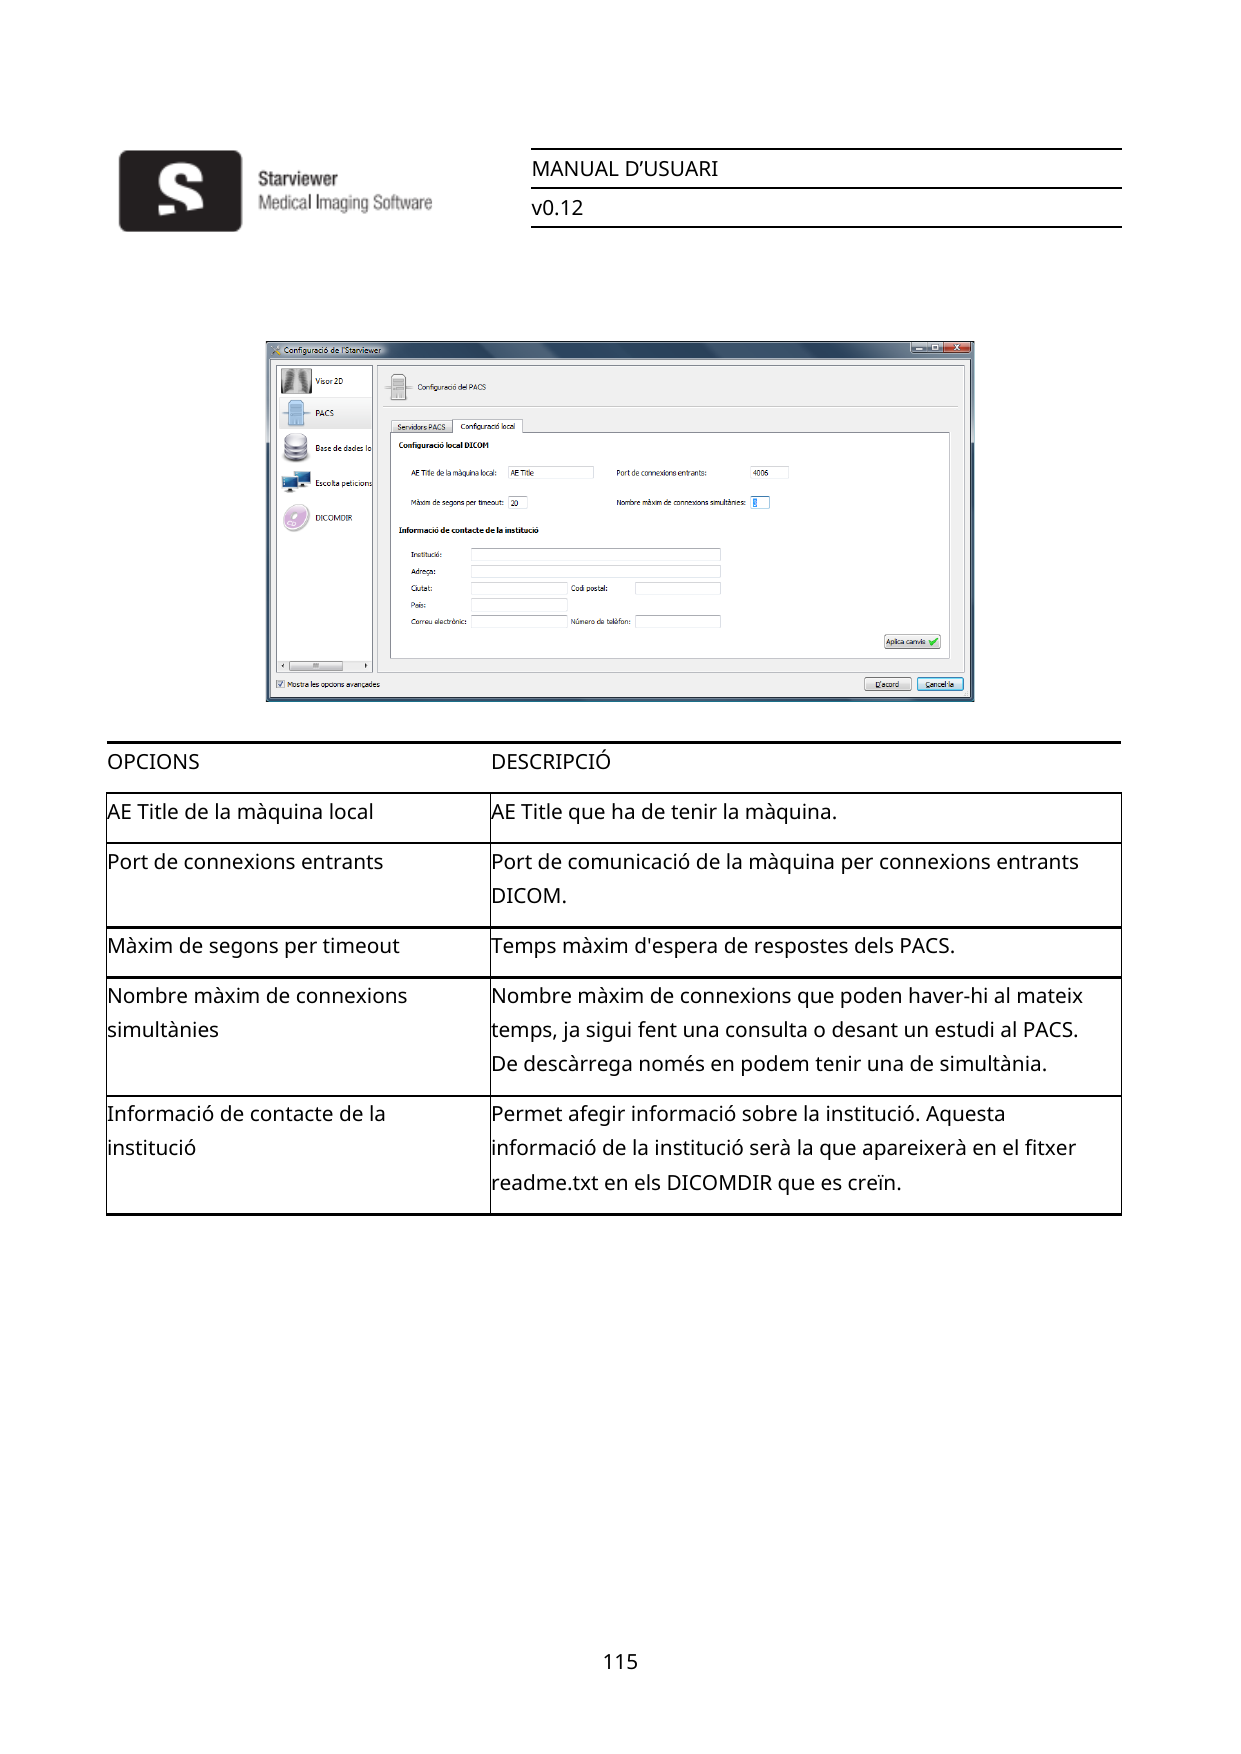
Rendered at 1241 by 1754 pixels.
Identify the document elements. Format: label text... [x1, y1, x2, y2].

table_header opcions [107, 744, 491, 792]
table_cell Nombre màxim de connexions simultànies [107, 979, 490, 1094]
picture [265, 341, 975, 702]
table_cell AE Title que ha de tenir la màquina. [491, 794, 1121, 842]
table_cell Port de comunicació de la màquina per connexions entrants DICOM. [491, 844, 1121, 926]
table_cell Port de connexions entrants [107, 844, 490, 926]
table_cell Informació de contacte de la institució [107, 1097, 490, 1213]
table_cell Màxim de segons per timeout [107, 929, 490, 976]
table_cell Permet afegir informació sobre la institució. Aquesta informació de la institució serà la que apareixerà en el fitxer readme.txt en els DICOMDIR que es creïn. [491, 1097, 1121, 1213]
table_header descripció [491, 744, 1121, 792]
table_cell AE Title de la màquina local [107, 794, 490, 842]
table_cell Temps màxim d'espera de respostes dels PACS. [491, 929, 1121, 976]
table_cell Nombre màxim de connexions que poden haver-hi al mateix temps, ja sigui fent una consulta o desant un estudi al PACS. De descàrrega només en podem tenir una de simultània. [491, 979, 1121, 1094]
